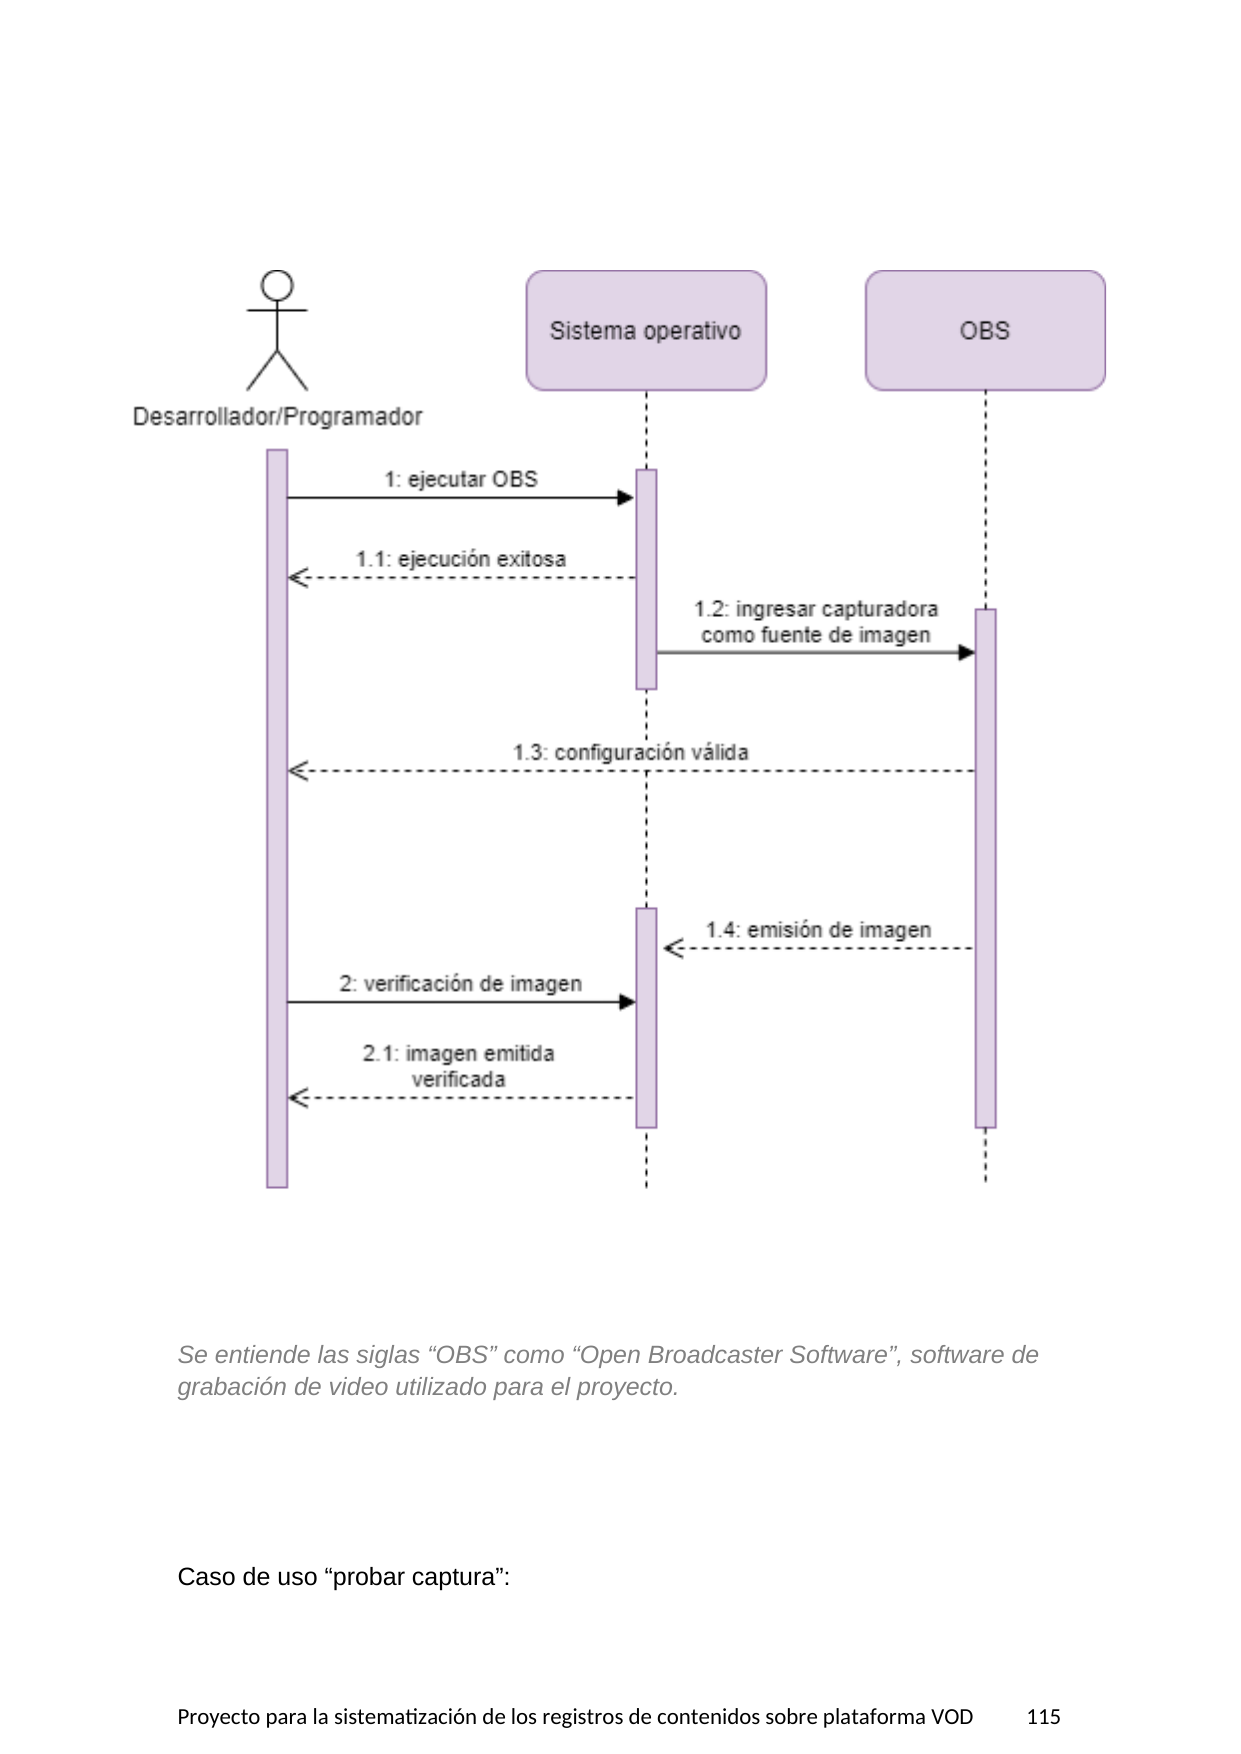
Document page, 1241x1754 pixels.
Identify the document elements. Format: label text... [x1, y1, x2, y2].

picture [133, 270, 1107, 1191]
text Caso de uso “probar captura”: [177, 1562, 1063, 1591]
text Se entiende las siglas “OBS” como “Open Broadcaster Software”, software de grabación de video utilizado para el proyecto. [177, 1340, 1063, 1400]
